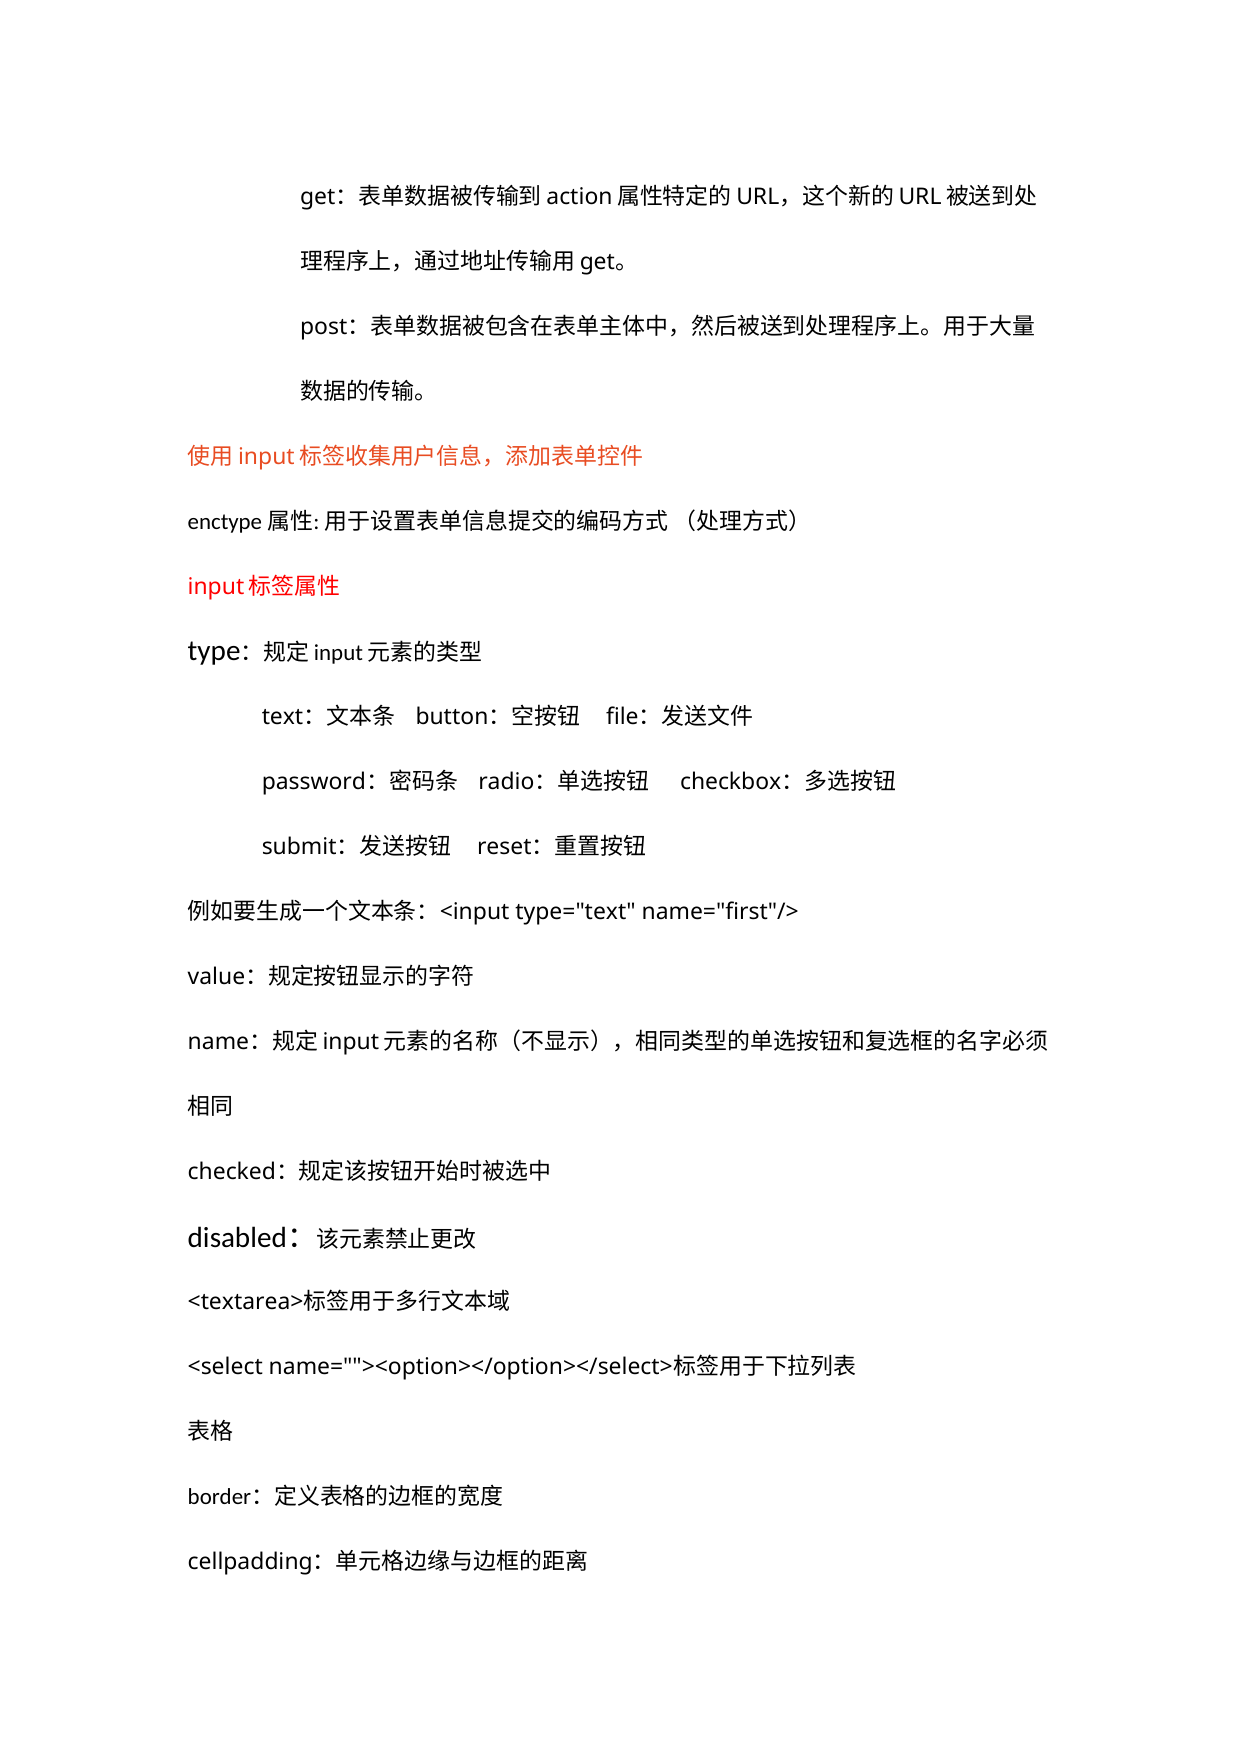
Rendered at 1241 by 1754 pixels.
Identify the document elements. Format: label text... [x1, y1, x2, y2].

text submit：发送按钮 reset：重置按钮 [244, 812, 1053, 877]
text 例如要生成一个文本条：<input type="text" name="first"/> [187, 877, 1053, 942]
text checked：规定该按钮开始时被选中 [187, 1137, 1053, 1202]
text input标签属性 [187, 552, 1053, 617]
text disabled：该元素禁止更改 [187, 1202, 1053, 1267]
text <textarea>标签用于多行文本域 [187, 1267, 1053, 1332]
text type：规定input元素的类型 [187, 617, 1053, 682]
text border：定义表格的边框的宽度 [187, 1462, 1053, 1527]
text get：表单数据被传输到action属性特定的URL，这个新的URL被送到处理程序上，通过地址传输用get。 [300, 162, 1053, 292]
text value：规定按钮显示的字符 [187, 942, 1053, 1007]
text text：文本条 button：空按钮 file：发送文件 [244, 682, 1053, 747]
text <select name=""><option></option></select>标签用于下拉列表 [187, 1332, 1053, 1397]
text cellpadding：单元格边缘与边框的距离 [187, 1527, 1053, 1592]
text 使用input标签收集用户信息，添加表单控件 [187, 422, 1053, 487]
text password：密码条 radio：单选按钮 checkbox：多选按钮 [244, 747, 1053, 812]
text post：表单数据被包含在表单主体中，然后被送到处理程序上。用于大量数据的传输。 [300, 292, 1053, 422]
text name：规定input元素的名称（不显示），相同类型的单选按钮和复选框的名字必须相同 [187, 1007, 1053, 1137]
text enctype 属性: 用于设置表单信息提交的编码方式 （处理方式） [187, 487, 1053, 552]
text 表格 [187, 1397, 1053, 1462]
